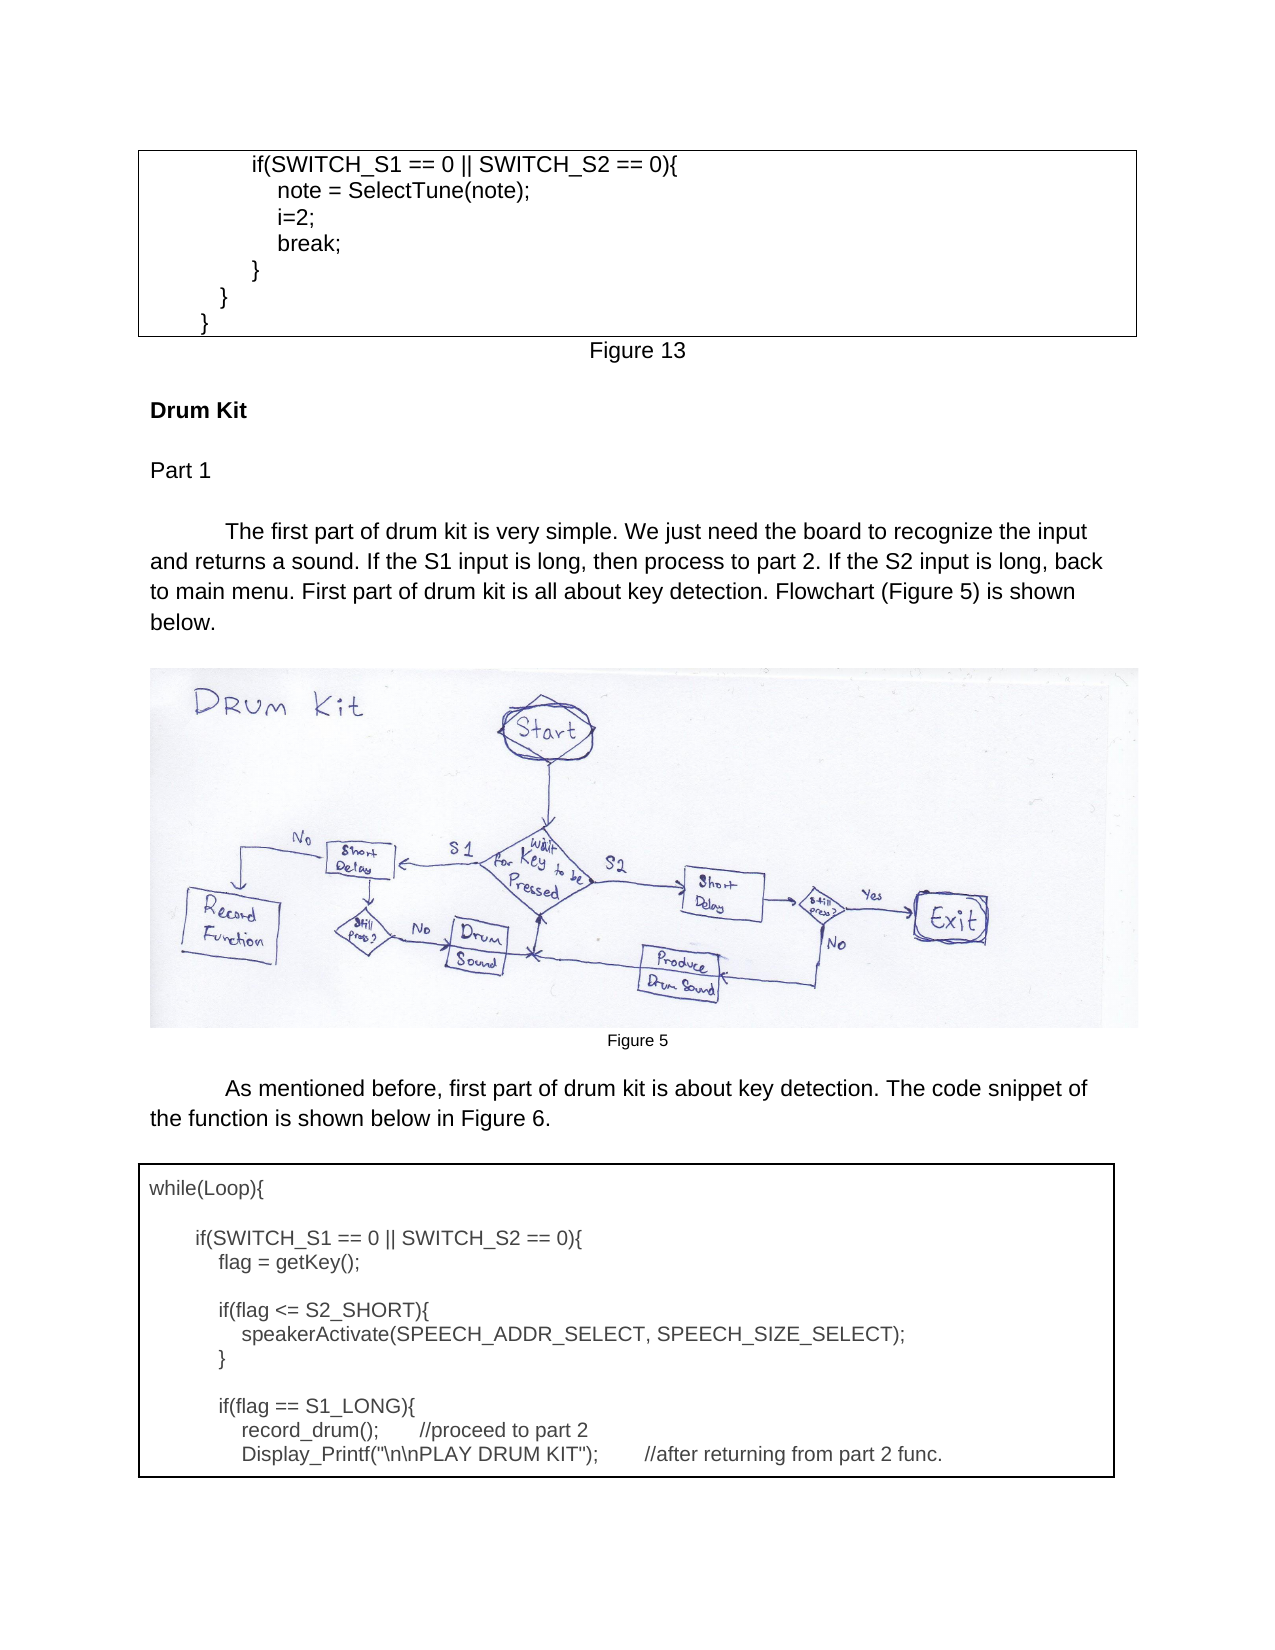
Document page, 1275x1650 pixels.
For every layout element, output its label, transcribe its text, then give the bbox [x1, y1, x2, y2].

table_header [139, 151, 1136, 336]
text The first part of drum kit is very simple. We just need the board to recognize the input and returns a sound. If the S1 input is long, then process to part 2. If the S2 input is long, back to main menu. First part of drum kit is all about key detection. Flowchart (Figure 5) is shown below. [150, 518, 1125, 635]
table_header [140, 1165, 1113, 1476]
text Figure 5 [150, 1031, 1125, 1050]
text Drum Kit [150, 397, 1125, 423]
text As mentioned before, first part of drum kit is about key detection. The code snippet of the function is shown below in Figure 6. [150, 1075, 1125, 1132]
text Figure 13 [150, 337, 1125, 363]
text Part 1 [150, 457, 1125, 484]
picture [150, 668, 1139, 1028]
